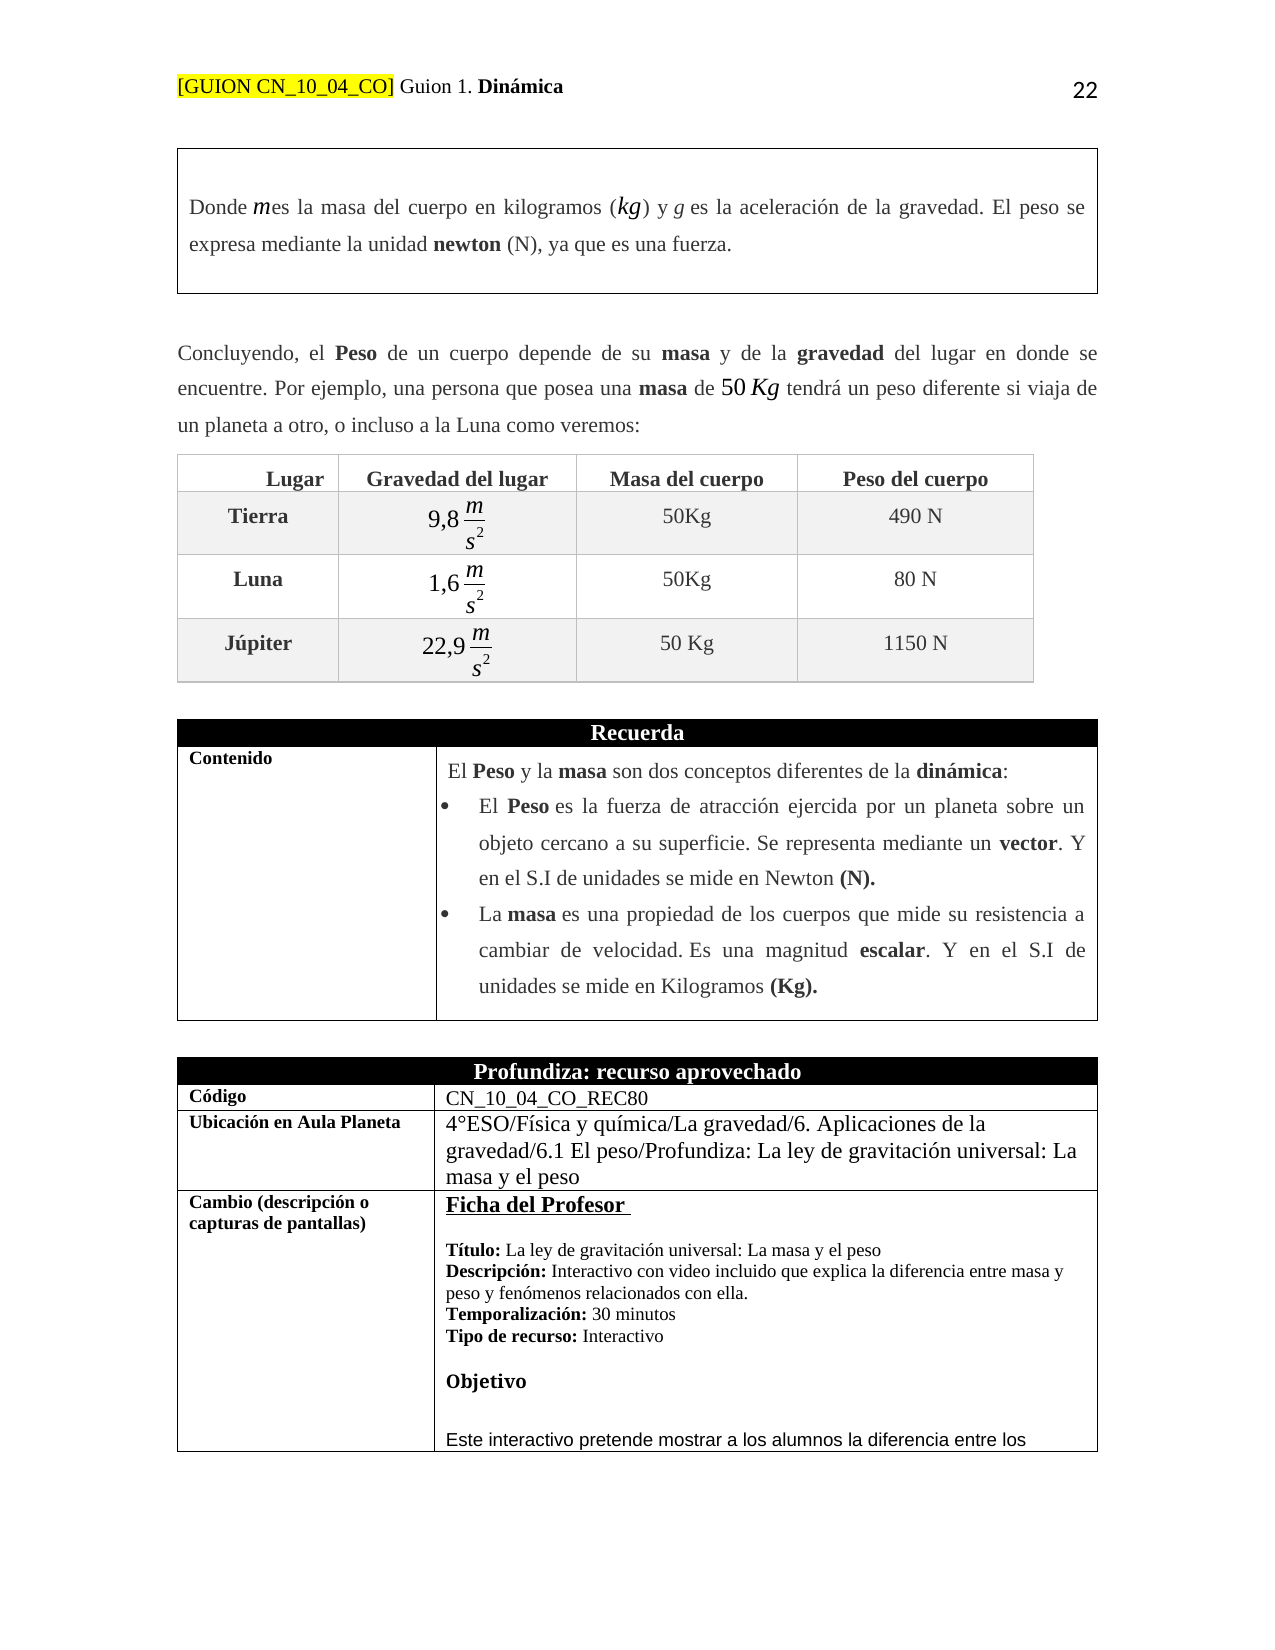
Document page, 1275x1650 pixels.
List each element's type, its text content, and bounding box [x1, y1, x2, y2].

table_cell [339, 619, 576, 681]
table_cell 490 N [798, 492, 1033, 554]
table_header Recuerda [178, 720, 1097, 746]
table_header Profundiza: recurso aprovechado [178, 1058, 1097, 1084]
table_cell 80 N [798, 555, 1033, 618]
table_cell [435, 1191, 1097, 1451]
table_cell 50 Kg [577, 619, 797, 681]
table_cell Luna [178, 555, 338, 618]
table_cell [339, 555, 576, 618]
table_cell 50Kg [577, 555, 797, 618]
table_header Peso del cuerpo [798, 455, 1033, 491]
table_header Lugar [178, 455, 338, 491]
table_cell 50Kg [577, 492, 797, 554]
table_cell [339, 492, 576, 554]
table_cell Código [178, 1085, 434, 1109]
table_cell Tierra [178, 492, 338, 554]
table_cell Contenido [178, 747, 436, 1020]
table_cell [178, 1191, 434, 1451]
table_cell 4°ESO/Física y química/La gravedad/6. Aplicaciones de la gravedad/6.1 El peso/Profundiza: La ley de gravitación universal: La masa y el peso [435, 1111, 1097, 1189]
table_cell Júpiter [178, 619, 338, 681]
table_cell El Peso y la masa son dos conceptos diferentes de la dinámica: El Peso es la fuerza de atracción ejercida por un planeta sobre un objeto cercano a su superficie. Se representa mediante un vector. Y en el S.I de unidades se mide en Newton (N). La masa es una propiedad de los cuerpos que mide su resistencia a cambiar de velocidad. Es una magnitud escalar. Y en el S.I de unidades se mide en Kilogramos (Kg). [437, 747, 1097, 1020]
table_header Masa del cuerpo [577, 455, 797, 491]
table_cell Ubicación en Aula Planeta [178, 1111, 434, 1189]
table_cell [178, 149, 1097, 292]
table_header Gravedad del lugar [339, 455, 576, 491]
text Concluyendo, el Peso de un cuerpo depende de su masa y de la gravedad del lugar en donde se encuentre. Por ejemplo, una persona que posea una masa de tendrá un peso diferente si viaja de un planeta a otro, o incluso a la Luna como veremos: [177, 329, 1098, 437]
table_cell CN_10_04_CO_REC80 [435, 1085, 1097, 1109]
table_cell 1150 N [798, 619, 1033, 681]
